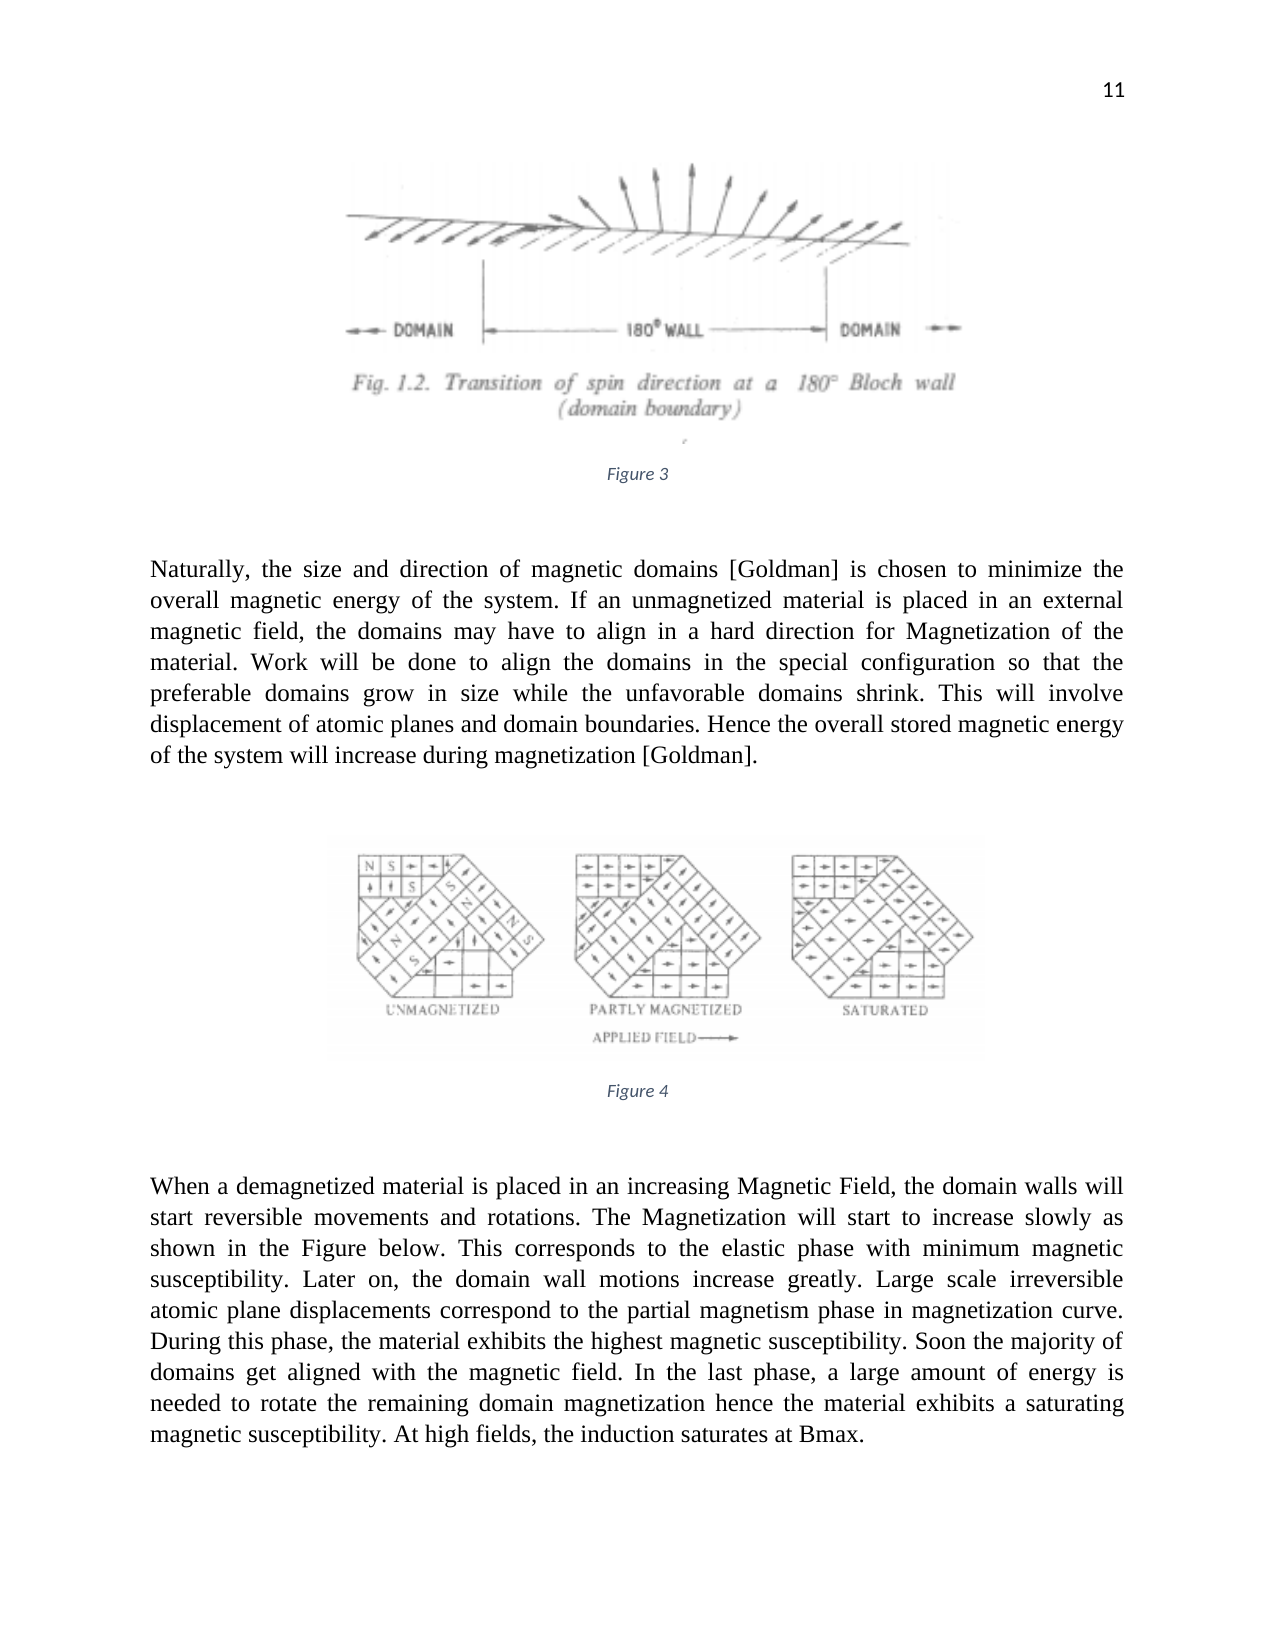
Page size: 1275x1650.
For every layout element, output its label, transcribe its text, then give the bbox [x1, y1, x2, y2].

text Figure 3 [150, 462, 1125, 485]
text Naturally, the size and direction of magnetic domains [Goldman] is chosen to minimize the overall magnetic energy of the system. If an unmagnetized material is placed in an external magnetic field, the domains may have to align in a hard direction for Magnetization of the material. Work will be done to align the domains in the special configuration so that the preferable domains grow in size while the unfavorable domains shrink. This will involve displacement of atomic planes and domain boundaries. Hence the overall stored magnetic energy of the system will increase during magnetization [Goldman]. [150, 554, 1125, 769]
text When a demagnetized material is placed in an increasing Magnetic Field, the domain walls will start reversible movements and rotations. The Magnetization will start to increase slowly as shown in the Figure below. This corresponds to the elastic phase with minimum magnetic susceptibility. Later on, the domain wall motions increase greatly. Large scale irreversible atomic plane displacements correspond to the partial magnetism phase in magnetization curve. During this phase, the material exhibits the highest magnetic susceptibility. Soon the majority of domains get aligned with the magnetic field. In the last phase, a large amount of energy is needed to rotate the remaining domain magnetization hence the material exhibits a saturating magnetic susceptibility. At high fields, the induction saturates at Bmax. [150, 1171, 1125, 1448]
text Figure 4 [150, 1079, 1125, 1102]
